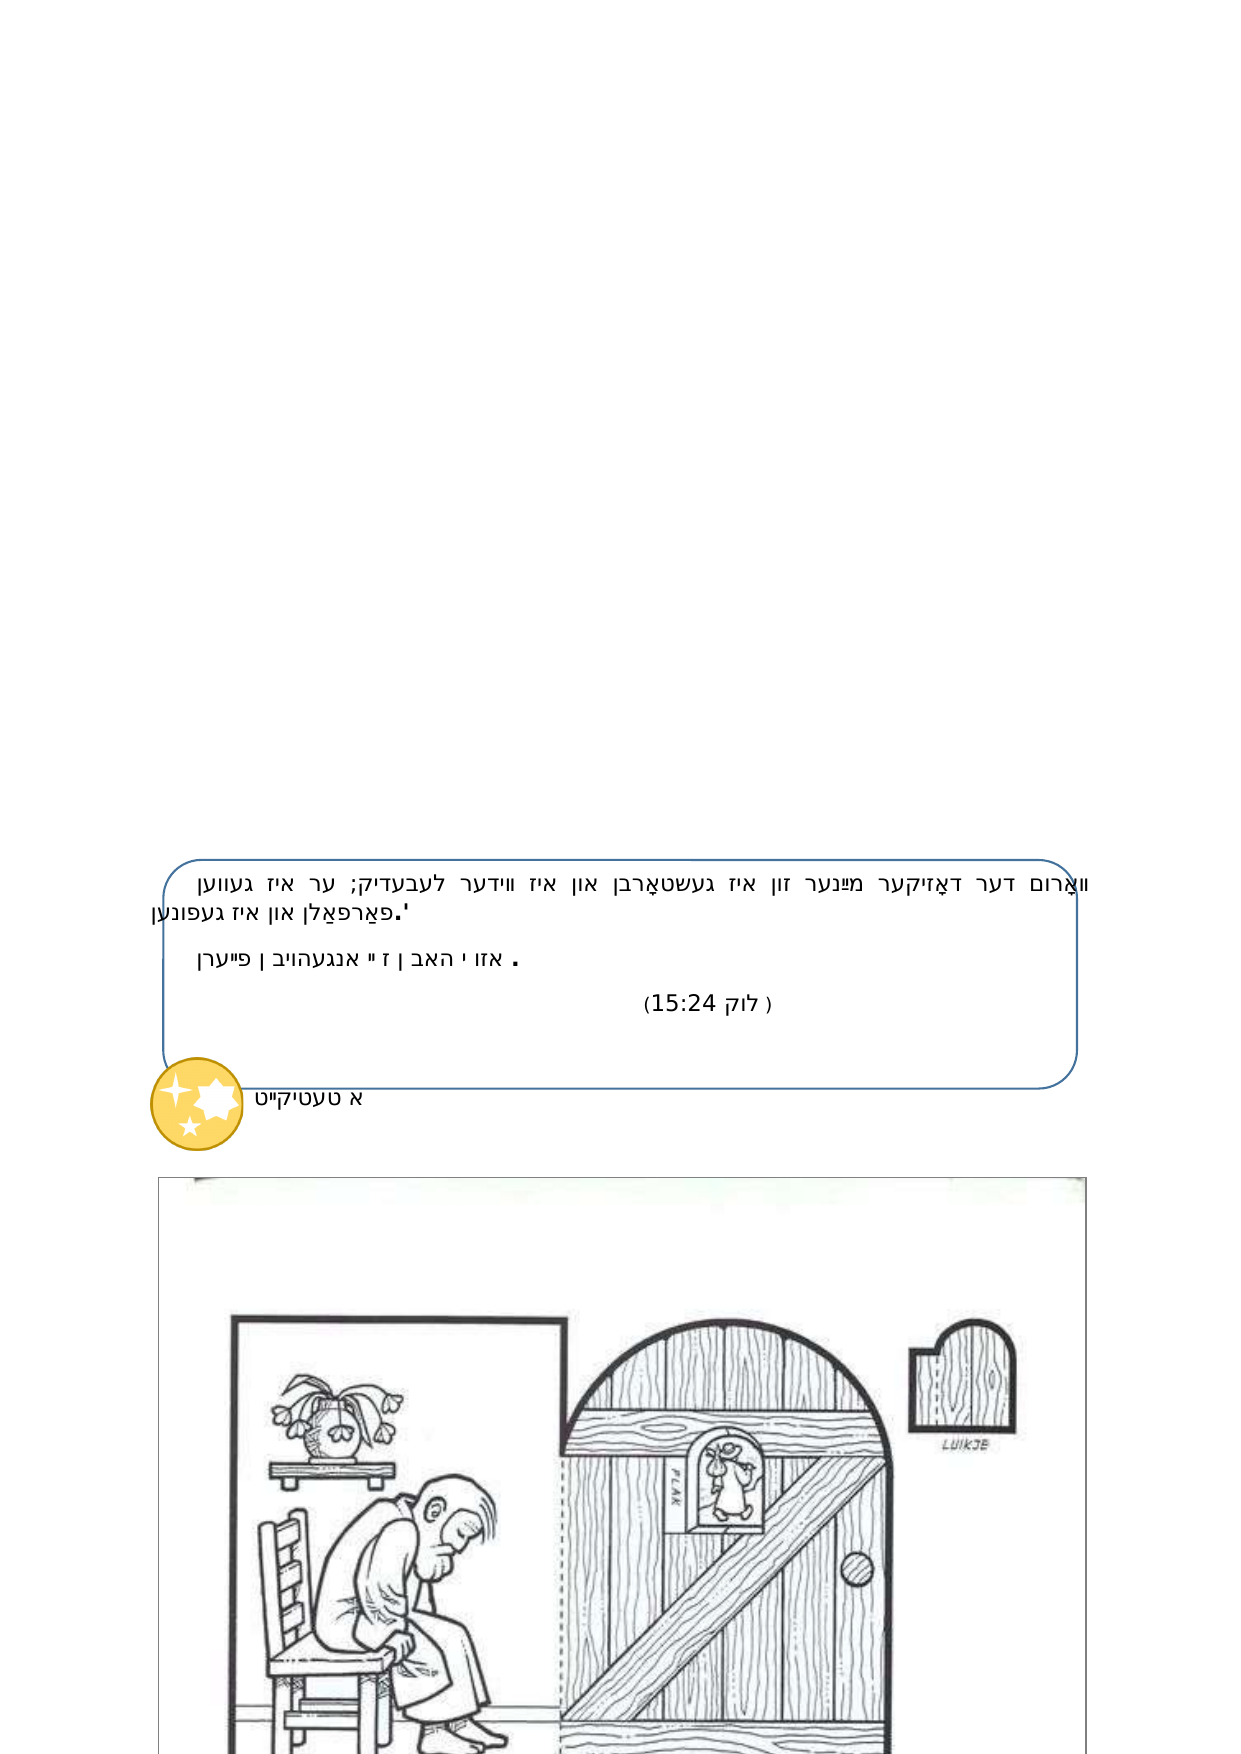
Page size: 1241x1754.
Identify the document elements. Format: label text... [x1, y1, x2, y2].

text (לוק 15:24 ) [150, 990, 1090, 1017]
text װאָרום דער דאָזיקער מײַנער זון איז געשטאָרבן און איז װידער לעבעדיק; ער איז געווען פאַרפאַלן און איז געפונען.' [150, 871, 1090, 926]
text אזו י האב ן ז ײ אנגעהויב ן פײערן . [150, 945, 1090, 971]
picture [159, 1178, 1085, 1754]
text א טעטיקײט [244, 1084, 1090, 1110]
picture [150, 1057, 244, 1151]
